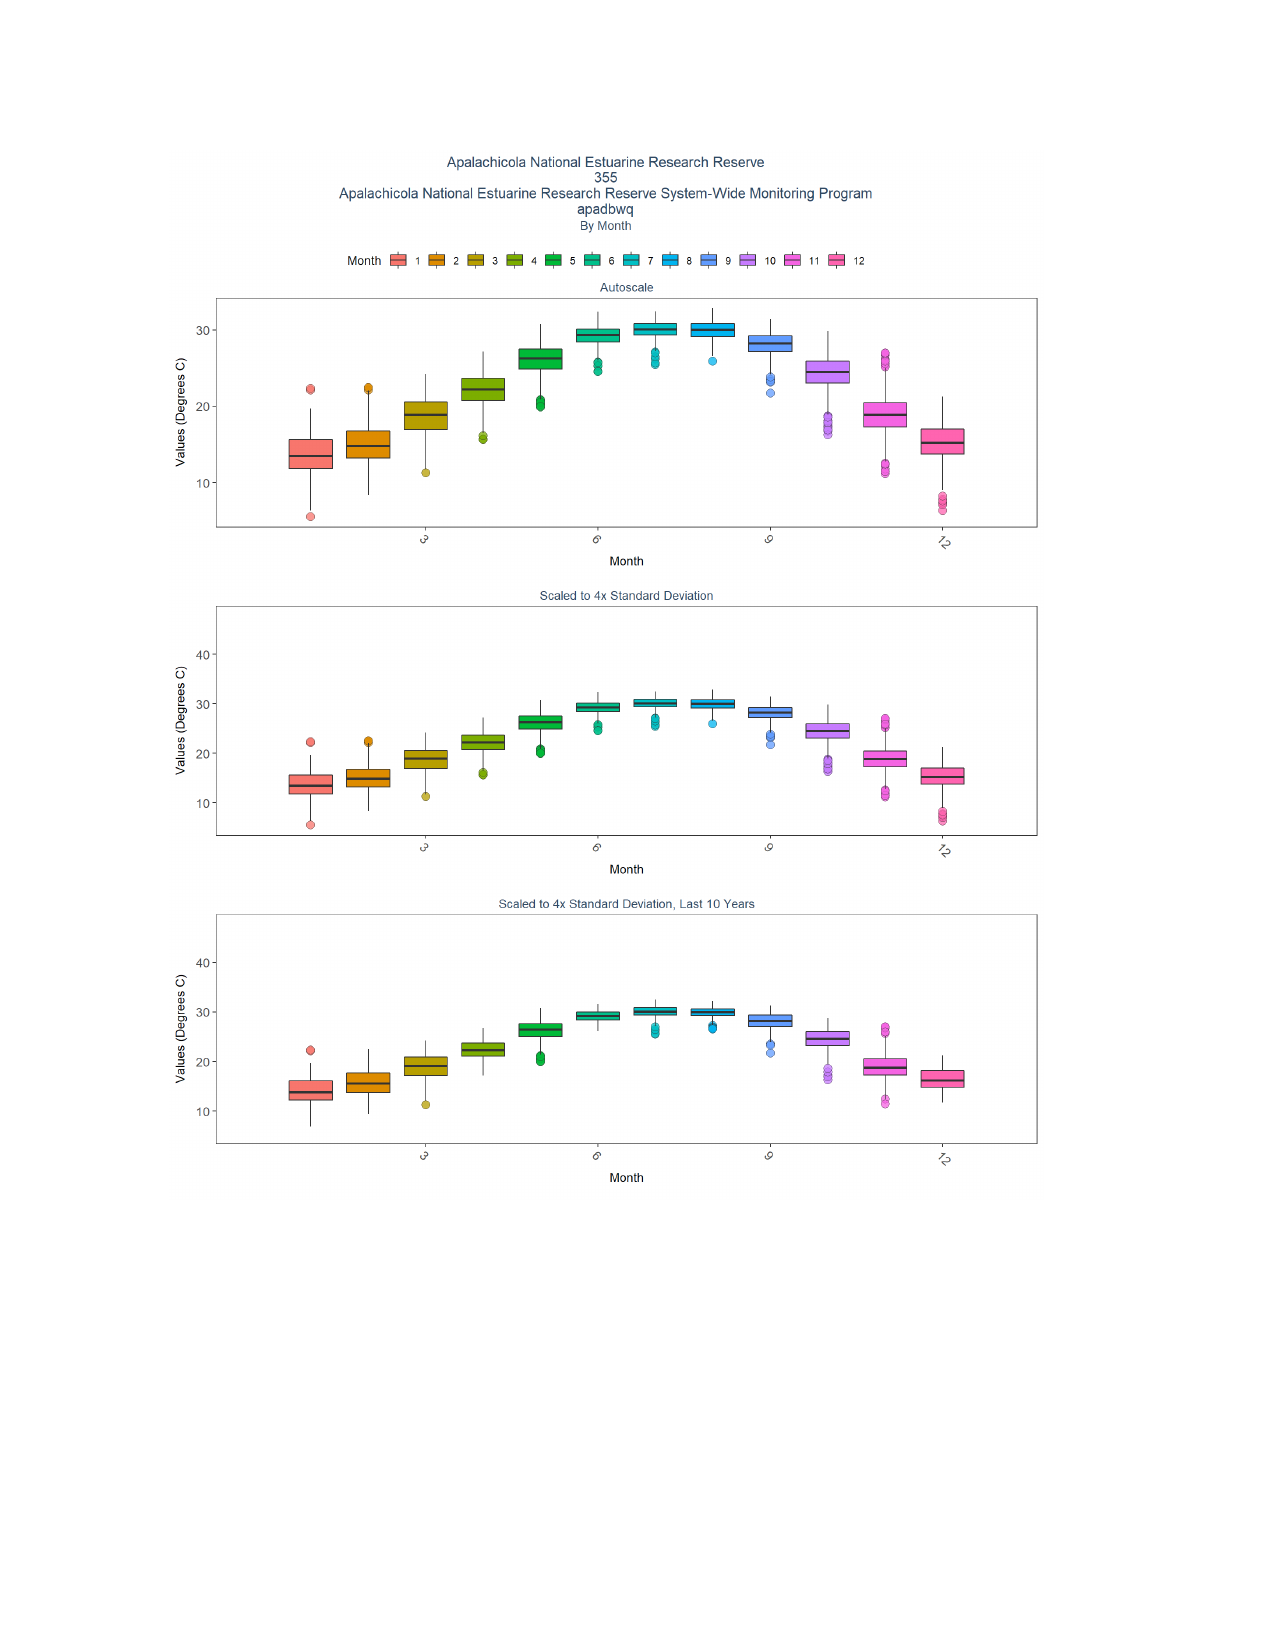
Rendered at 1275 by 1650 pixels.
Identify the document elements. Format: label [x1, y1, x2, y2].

picture [168, 150, 1044, 1200]
